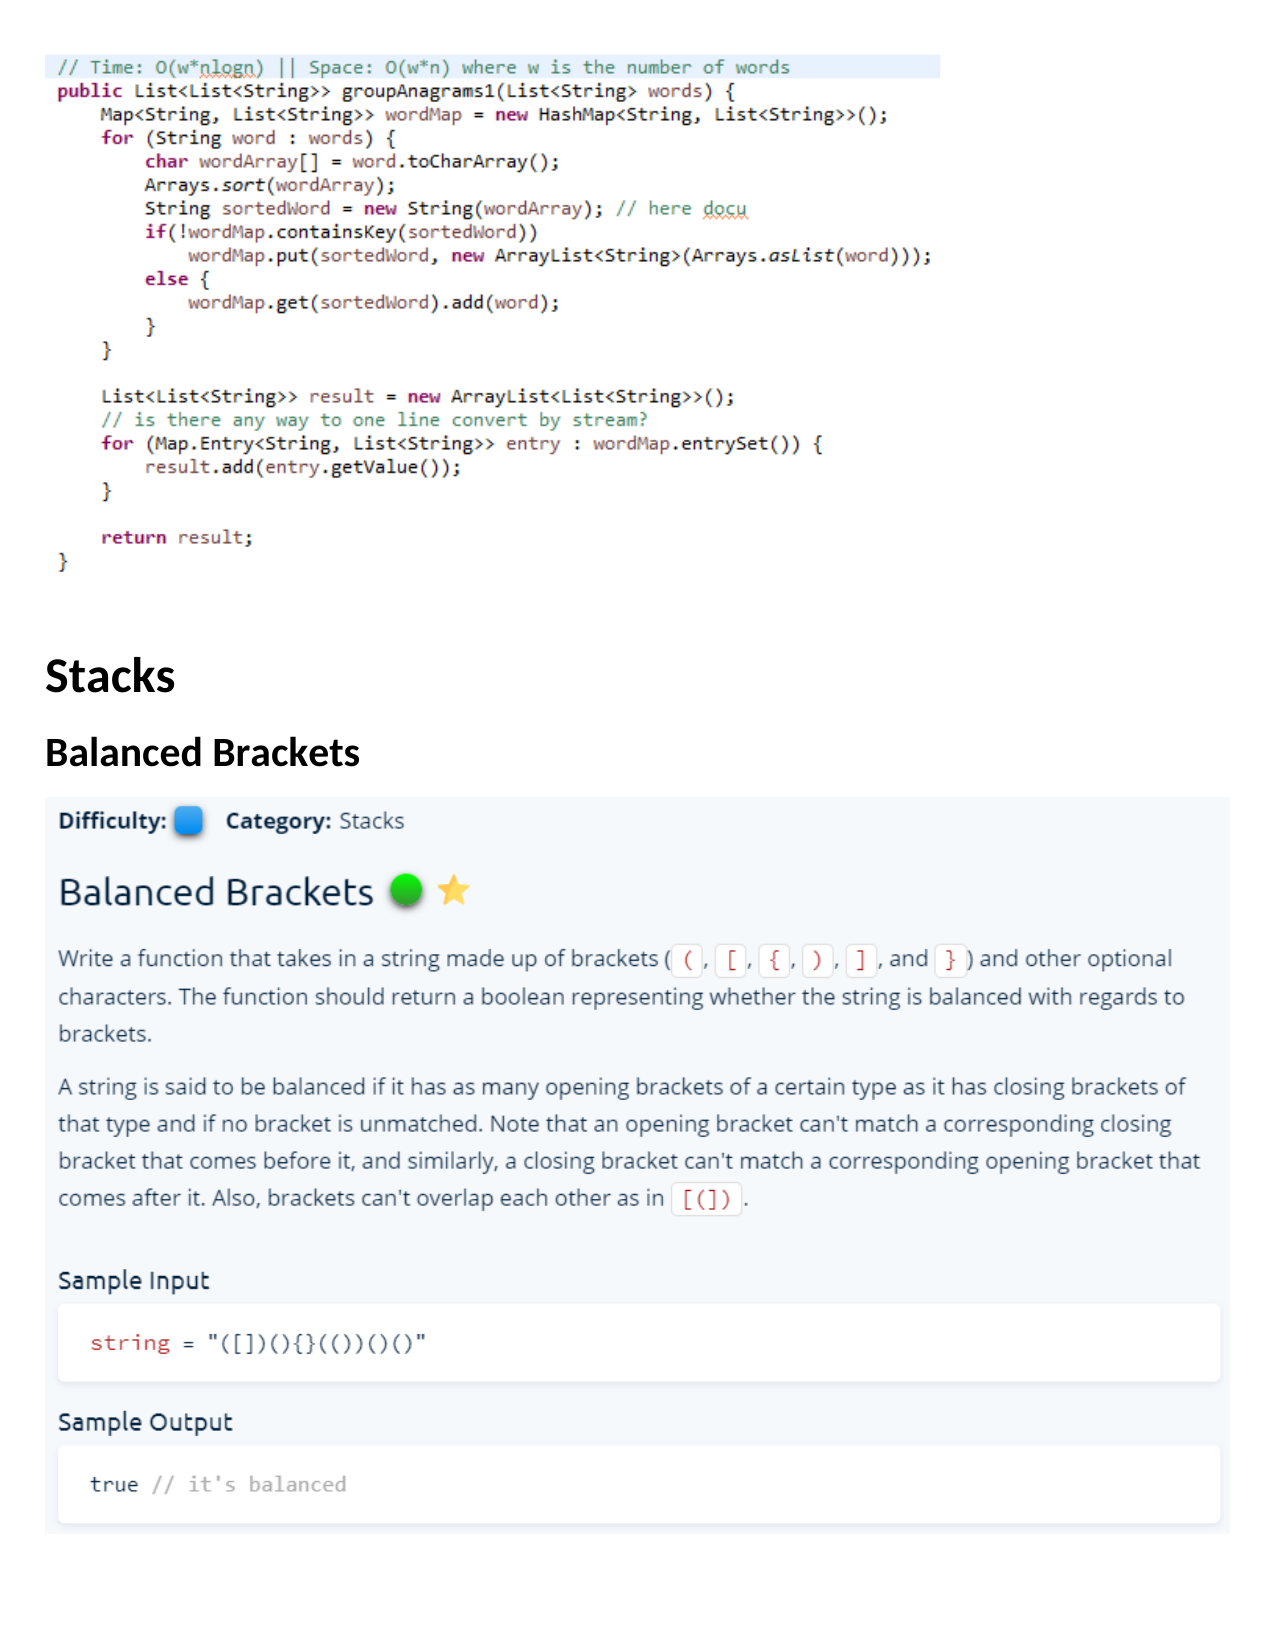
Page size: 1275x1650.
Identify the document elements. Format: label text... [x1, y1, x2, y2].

picture [45, 797, 1230, 1534]
picture [45, 45, 941, 583]
text Stacks [45, 644, 1230, 705]
text Balanced Brackets [45, 726, 1230, 777]
